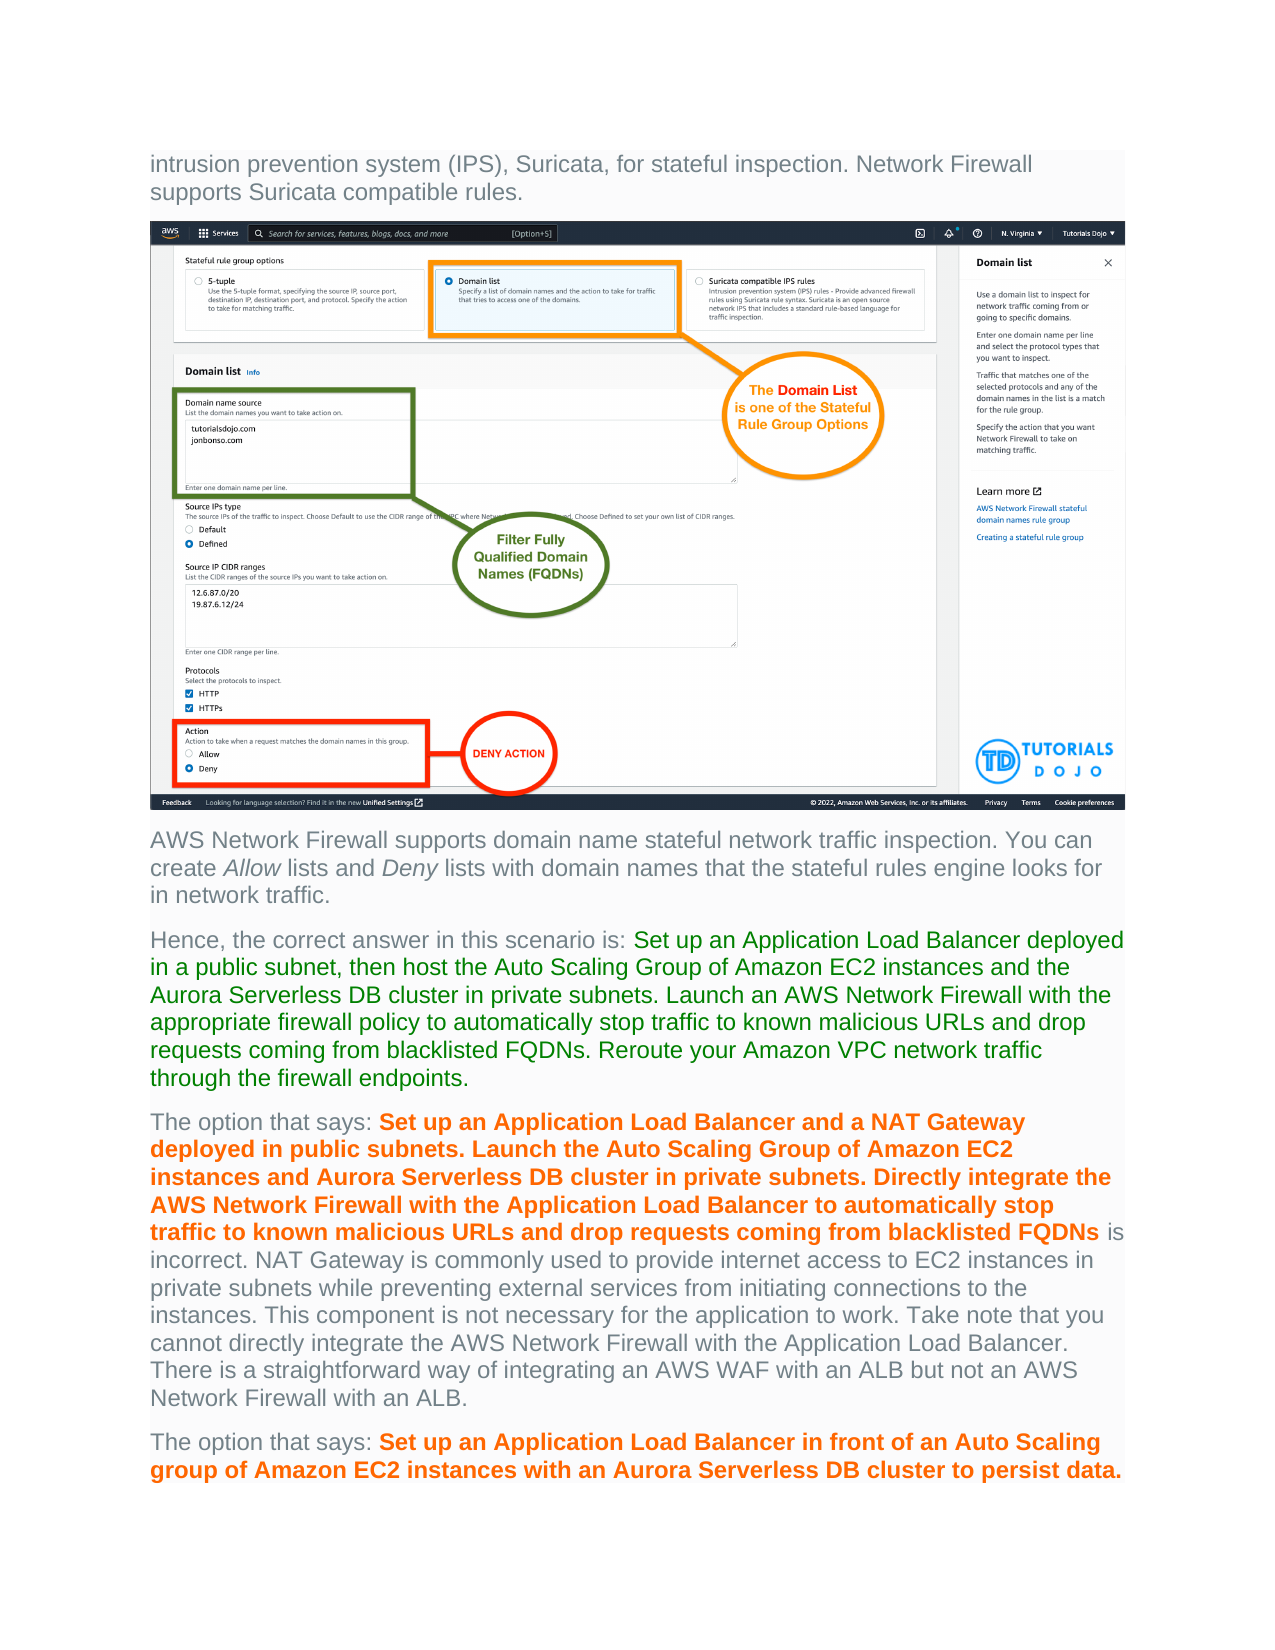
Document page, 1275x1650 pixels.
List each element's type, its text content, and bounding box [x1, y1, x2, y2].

picture [150, 221, 1125, 810]
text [150, 150, 1125, 205]
text AWS Network Firewall supports domain name stateful network traffic inspection. You can create Allow lists and Deny lists with domain names that the stateful rules engine looks for in network traffic. [150, 826, 1125, 909]
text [150, 1428, 1125, 1483]
text The option that says: Set up an Application Load Balancer and a NAT Gateway deployed in public subnets. Launch the Auto Scaling Group of Amazon EC2 instances and Aurora Serverless DB cluster in private subnets. Directly integrate the AWS Network Firewall with the Application Load Balancer to automatically stop traffic to known malicious URLs and drop requests coming from blacklisted FQDNs is incorrect. NAT Gateway is commonly used to provide internet access to EC2 instances in private subnets while preventing external services from initiating connections to the instances. This component is not necessary for the application to work. Take note that you cannot directly integrate the AWS Network Firewall with the Application Load Balancer. There is a straightforward way of integrating an AWS WAF with an ALB but not an AWS Network Firewall with an ALB. [150, 1108, 1125, 1411]
text Hence, the correct answer in this scenario is: Set up an Application Load Balancer deployed in a public subnet, then host the Auto Scaling Group of Amazon EC2 instances and the Aurora Serverless DB cluster in private subnets. Launch an AWS Network Firewall with the appropriate firewall policy to automatically stop traffic to known malicious URLs and drop requests coming from blacklisted FQDNs. Reroute your Amazon VPC network traffic through the firewall endpoints. [150, 926, 1125, 1091]
